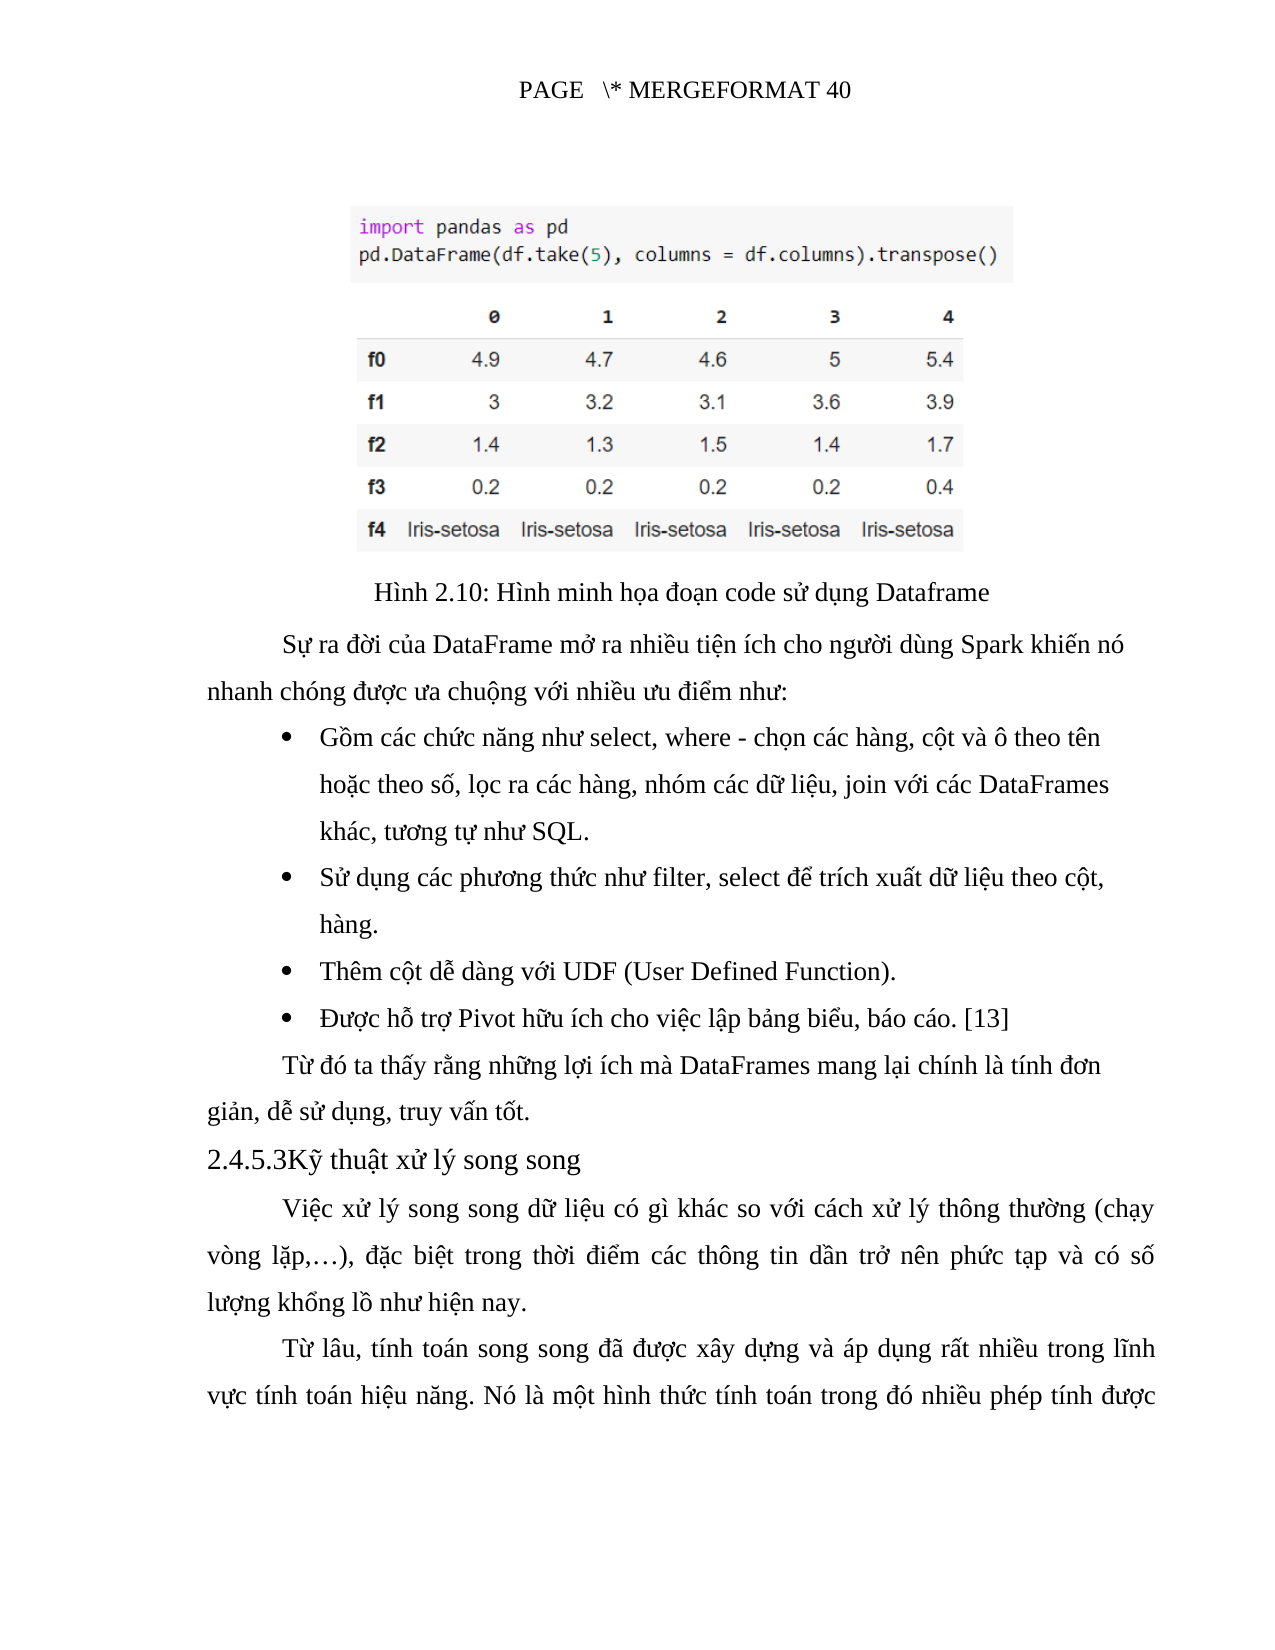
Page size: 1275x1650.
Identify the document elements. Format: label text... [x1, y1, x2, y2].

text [207, 1332, 1157, 1410]
list Sự ra đời của DataFrame mở ra nhiều tiện ích cho người dùng Spark khiến nó nhanh chóng được ưa chuộng với nhiều ưu điểm như: [207, 628, 1157, 706]
list Được hỗ trợ Pivot hữu ích cho việc lập bảng biểu, báo cáo. [13] [282, 1002, 1157, 1033]
text Từ đó ta thấy rằng những lợi ích mà DataFrames mang lại chính là tính đơn giản, dễ sử dụng, truy vấn tốt. [207, 1049, 1157, 1127]
list Gồm các chức năng như select, where - chọn các hàng, cột và ô theo tên hoặc theo số, lọc ra các hàng, nhóm các dữ liệu, join với các DataFrames khác, tương tự như SQL. [282, 721, 1157, 846]
picture [350, 206, 1014, 562]
text Việc xử lý song song dữ liệu có gì khác so với cách xử lý thông thường (chạy vòng lặp,…), đặc biệt trong thời điểm các thông tin dần trở nên phức tạp và có số lượng khổng lồ như hiện nay. [207, 1192, 1157, 1317]
list Thêm cột dễ dàng với UDF (User Defined Function). [282, 955, 1157, 986]
list Kỹ thuật xử lý song song [207, 1142, 1157, 1176]
list Sử dụng các phương thức như filter, select để trích xuất dữ liệu theo cột, hàng. [282, 862, 1157, 939]
